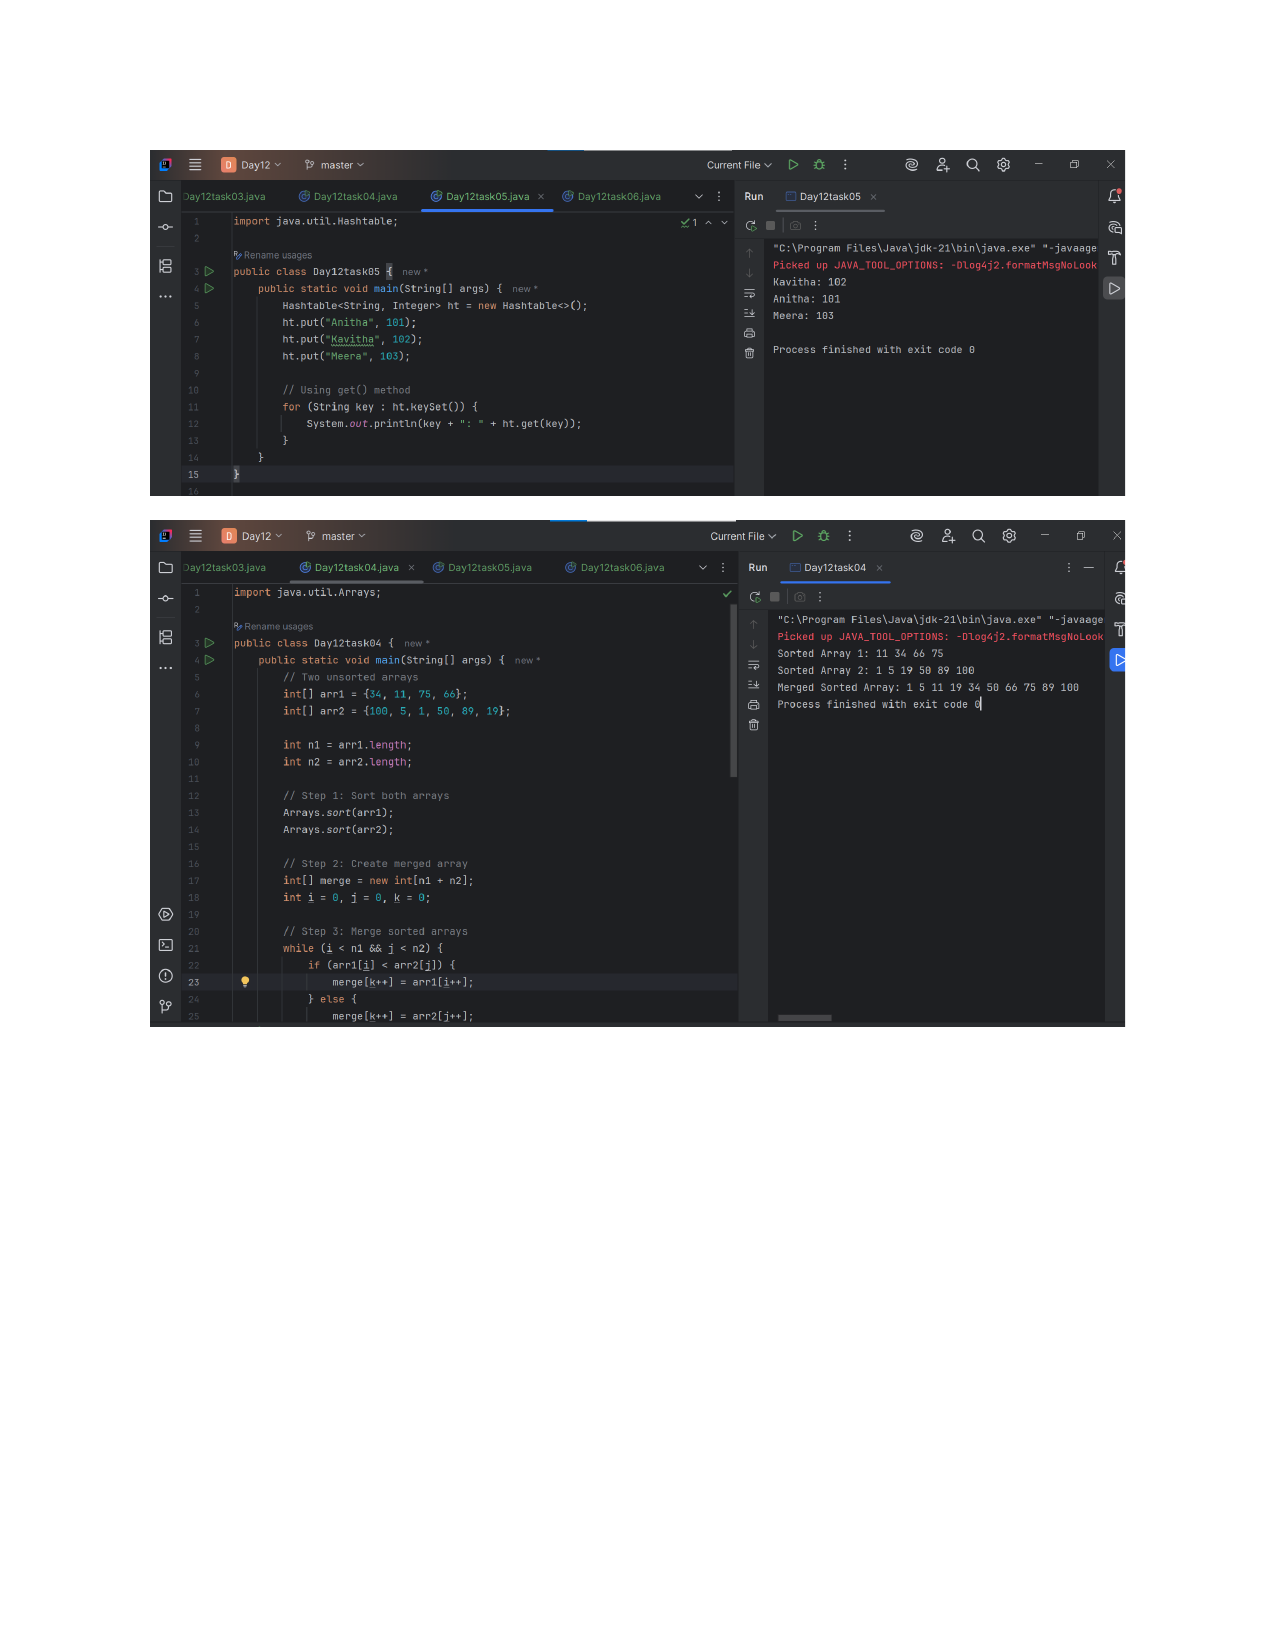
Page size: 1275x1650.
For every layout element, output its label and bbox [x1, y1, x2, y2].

picture [150, 150, 1125, 496]
picture [150, 520, 1125, 1027]
